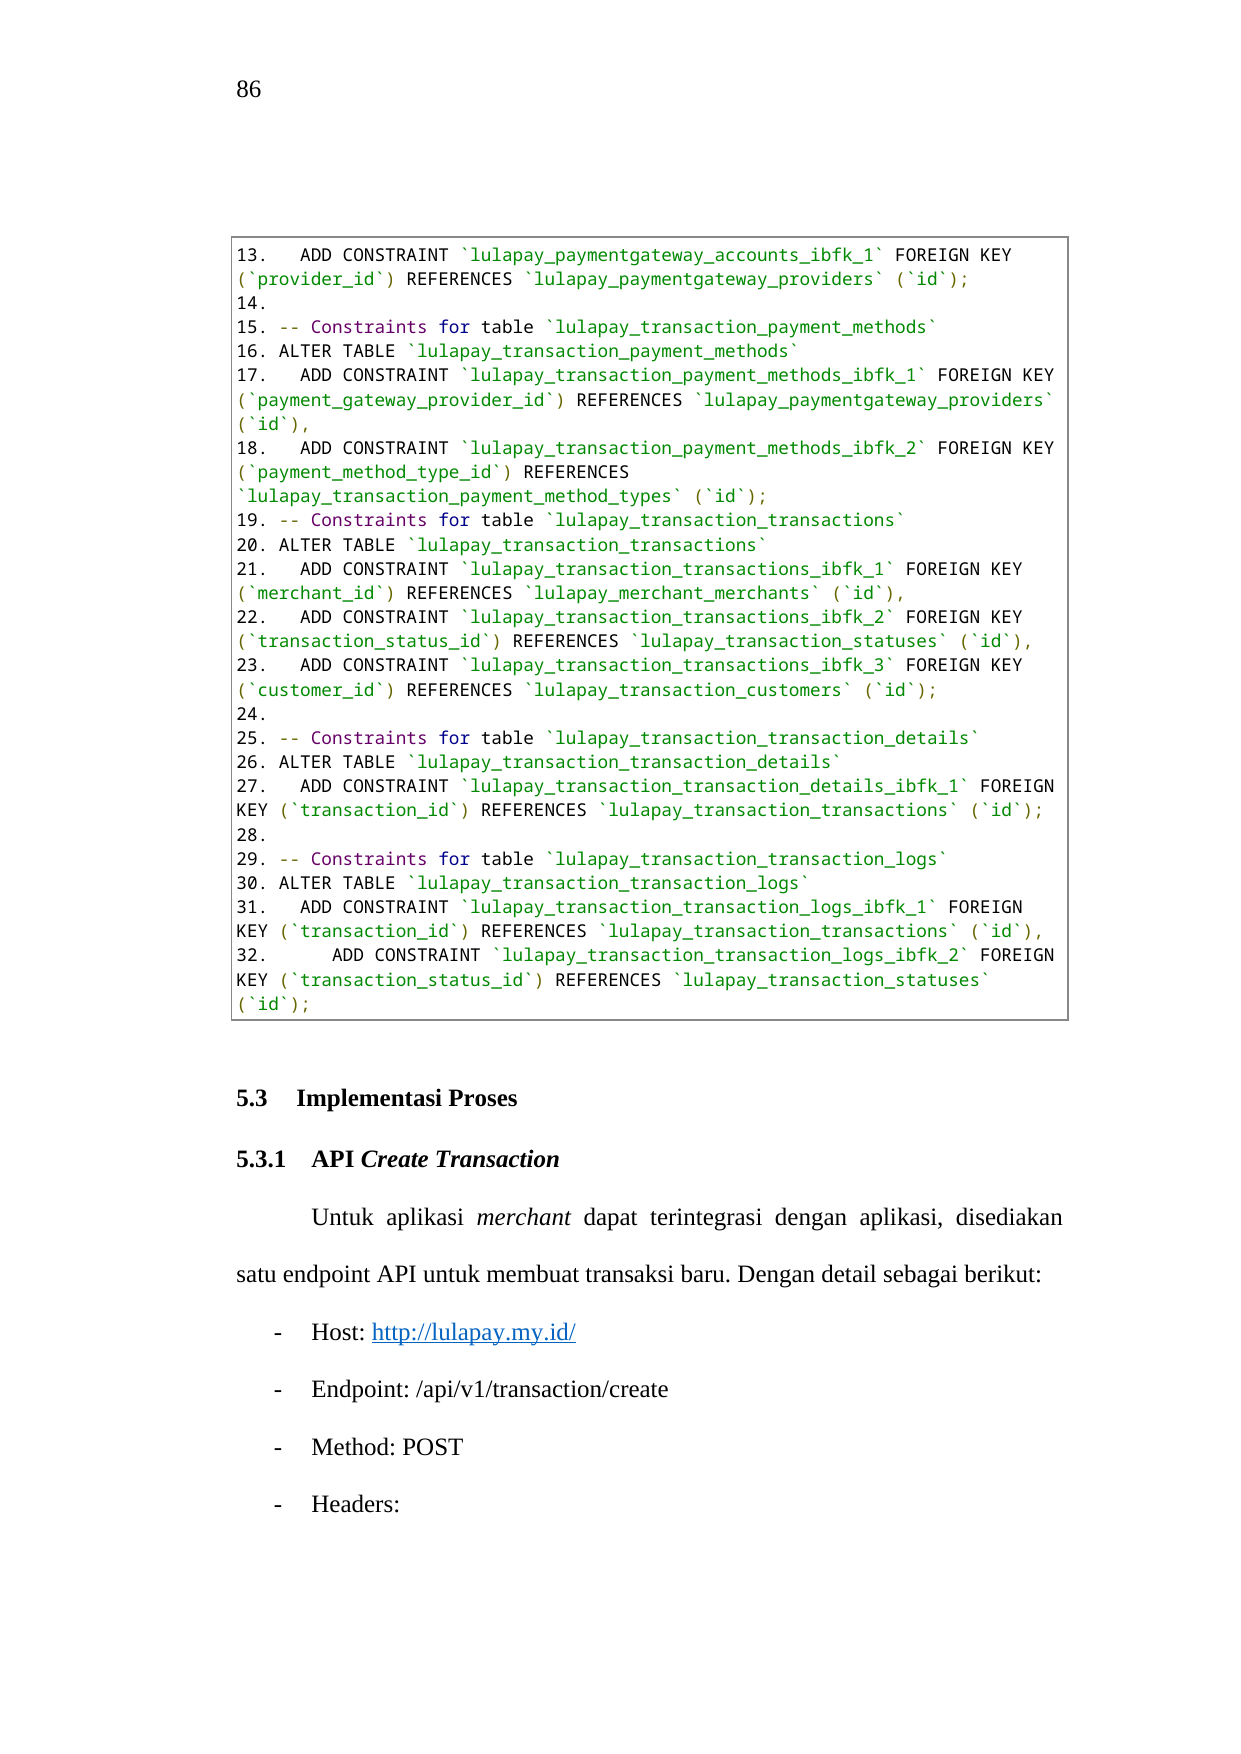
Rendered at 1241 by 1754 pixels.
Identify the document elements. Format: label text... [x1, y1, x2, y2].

text 13. ADD CONSTRAINT `lulapay_paymentgateway_accounts_ibfk_1` FOREIGN KEY (`provider_id`) REFERENCES `lulapay_paymentgateway_providers` (`id`); [232, 238, 1067, 290]
text 25. -- Constraints for table `lulapay_transaction_transaction_details` [236, 725, 1063, 749]
text 19. -- Constraints for table `lulapay_transaction_transactions` [236, 508, 1063, 532]
list Endpoint: /api/v1/transaction/create [274, 1374, 1063, 1403]
text 32. ADD CONSTRAINT `lulapay_transaction_transaction_logs_ibfk_2` FOREIGN KEY (`transaction_status_id`) REFERENCES `lulapay_transaction_statuses` (`id`); [232, 937, 1067, 1019]
text 24. [236, 701, 1063, 725]
subtitle Implementasi Proses [236, 1083, 1063, 1111]
text 17. ADD CONSTRAINT `lulapay_transaction_payment_methods_ibfk_1` FOREIGN KEY (`payment_gateway_provider_id`) REFERENCES `lulapay_paymentgateway_providers` (`id`), [236, 363, 1063, 435]
text 21. ADD CONSTRAINT `lulapay_transaction_transactions_ibfk_1` FOREIGN KEY (`merchant_id`) REFERENCES `lulapay_merchant_merchants` (`id`), [236, 556, 1063, 604]
text 20. ALTER TABLE `lulapay_transaction_transactions` [236, 532, 1063, 556]
text 28. [236, 822, 1063, 846]
list Host: http://lulapay.my.id/ [274, 1317, 1063, 1346]
text 30. ALTER TABLE `lulapay_transaction_transaction_logs` [236, 870, 1063, 894]
text 26. ALTER TABLE `lulapay_transaction_transaction_details` [236, 749, 1063, 774]
text 14. [236, 290, 1063, 314]
list Method: POST [274, 1432, 1063, 1461]
text 29. -- Constraints for table `lulapay_transaction_transaction_logs` [236, 846, 1063, 870]
text Untuk aplikasi merchant dapat terintegrasi dengan aplikasi, disediakan satu endpoint API untuk membuat transaksi baru. Dengan detail sebagai berikut: [236, 1202, 1063, 1288]
text 22. ADD CONSTRAINT `lulapay_transaction_transactions_ibfk_2` FOREIGN KEY (`transaction_status_id`) REFERENCES `lulapay_transaction_statuses` (`id`), [236, 604, 1063, 653]
text 18. ADD CONSTRAINT `lulapay_transaction_payment_methods_ibfk_2` FOREIGN KEY (`payment_method_type_id`) REFERENCES `lulapay_transaction_payment_method_types` (`id`); [236, 435, 1063, 508]
text 27. ADD CONSTRAINT `lulapay_transaction_transaction_details_ibfk_1` FOREIGN KEY (`transaction_id`) REFERENCES `lulapay_transaction_transactions` (`id`); [236, 774, 1063, 822]
text 23. ADD CONSTRAINT `lulapay_transaction_transactions_ibfk_3` FOREIGN KEY (`customer_id`) REFERENCES `lulapay_transaction_customers` (`id`); [236, 653, 1063, 701]
list Headers: [274, 1489, 1063, 1518]
text 15. -- Constraints for table `lulapay_transaction_payment_methods` [236, 314, 1063, 339]
subtitle API Create Transaction [236, 1144, 1063, 1173]
text 16. ALTER TABLE `lulapay_transaction_payment_methods` [236, 339, 1063, 363]
text 31. ADD CONSTRAINT `lulapay_transaction_transaction_logs_ibfk_1` FOREIGN KEY (`transaction_id`) REFERENCES `lulapay_transaction_transactions` (`id`), [236, 894, 1063, 937]
